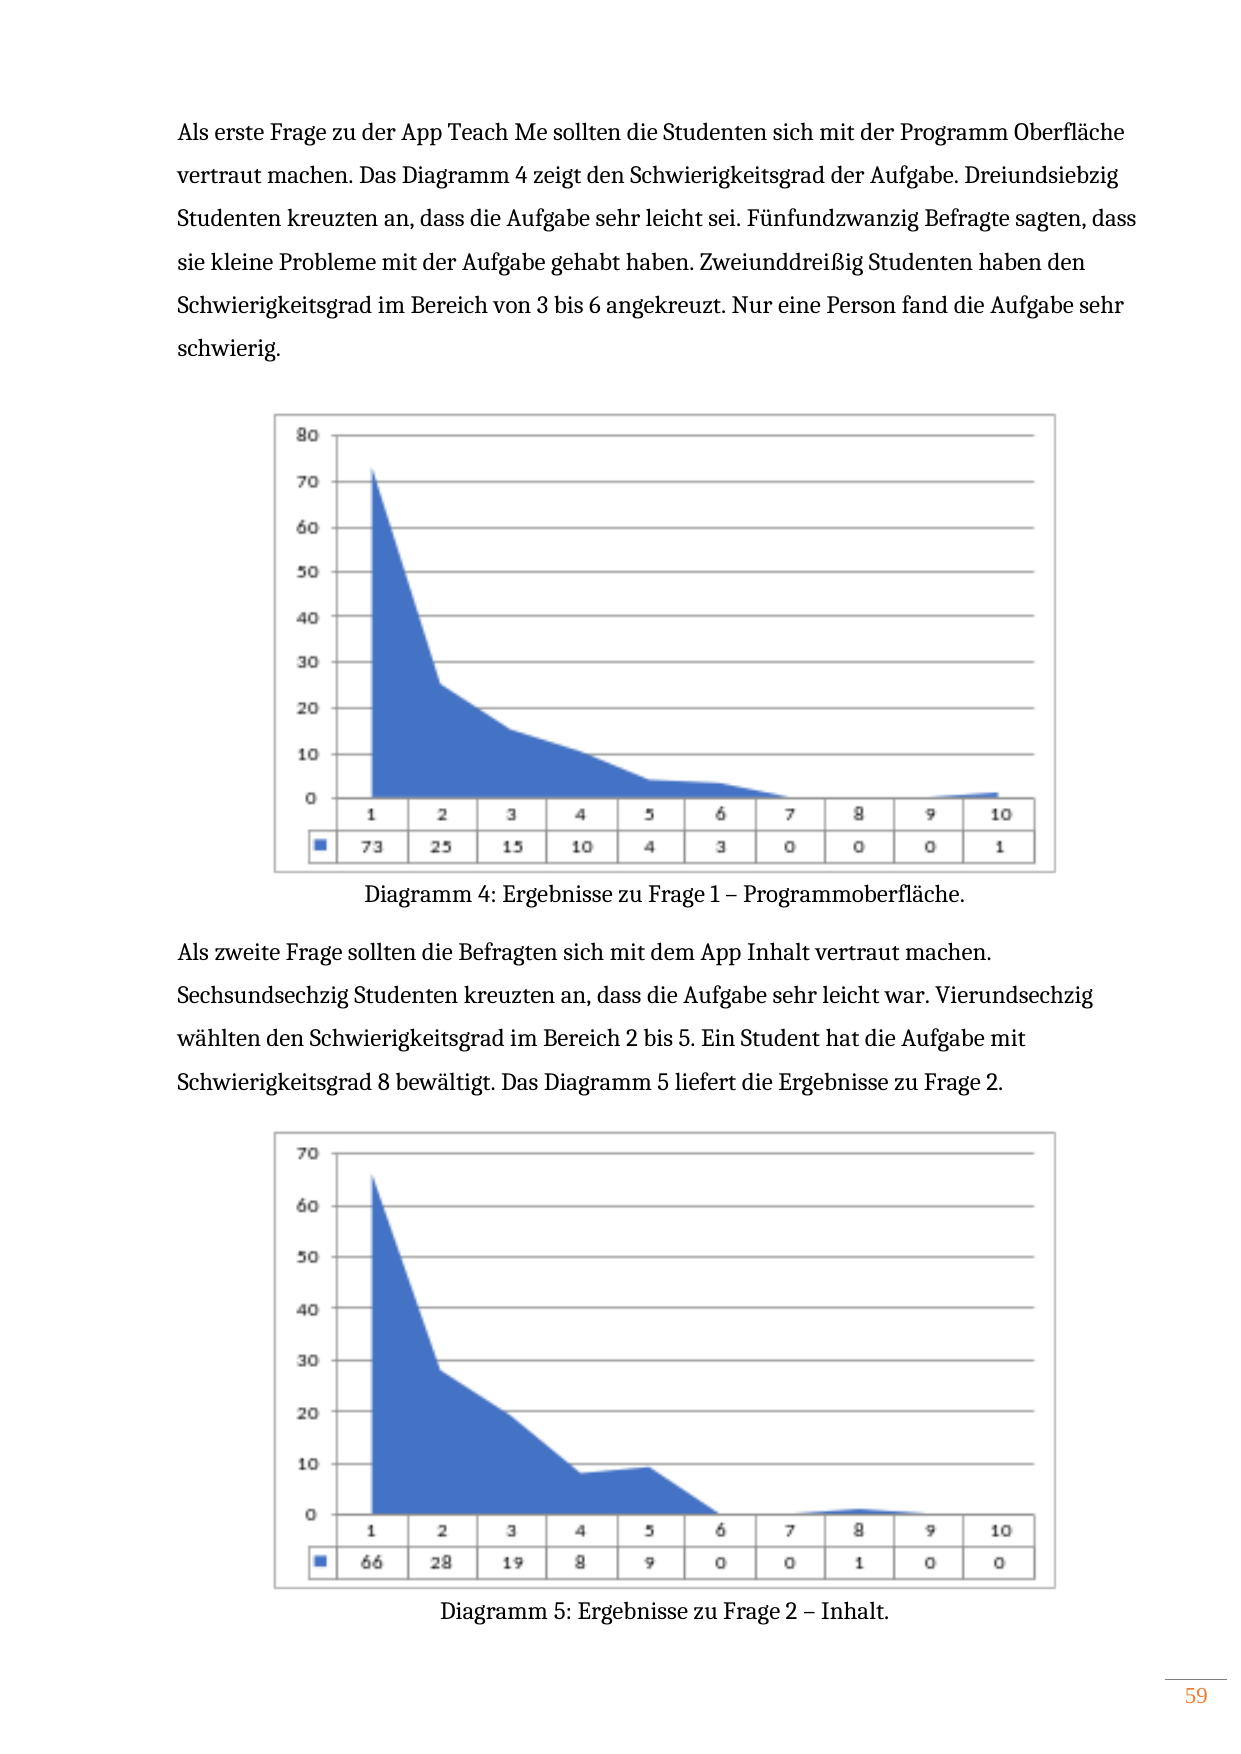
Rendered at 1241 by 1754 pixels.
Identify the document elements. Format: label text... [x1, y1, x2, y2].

text Diagramm 4: Ergebnisse zu Frage 1 – Programmoberfläche. [177, 880, 1152, 909]
text Als erste Frage zu der App Teach Me sollten die Studenten sich mit der Programm Oberfläche vertraut machen. Das Diagramm 4 zeigt den Schwierigkeitsgrad der Aufgabe. Dreiundsiebzig Studenten kreuzten an, dass die Aufgabe sehr leicht sei. Fünfundzwanzig Befragte sagten, dass sie kleine Probleme mit der Aufgabe gehabt haben. Zweiunddreißig Studenten haben den Schwierigkeitsgrad im Bereich von 3 bis 6 angekreuzt. Nur eine Person fand die Aufgabe sehr schwierig. [177, 118, 1152, 362]
text Als zweite Frage sollten die Befragten sich mit dem App Inhalt vertraut machen. Sechsundsechzig Studenten kreuzten an, dass die Aufgabe sehr leicht war. Vierundsechzig wählten den Schwierigkeitsgrad im Bereich 2 bis 5. Ein Student hat die Aufgabe mit Schwierigkeitsgrad 8 bewältigt. Das Diagramm 5 liefert die Ergebnisse zu Frage 2. [177, 938, 1152, 1096]
text Diagramm 5: Ergebnisse zu Frage 2 – Inhalt. [177, 1597, 1152, 1626]
